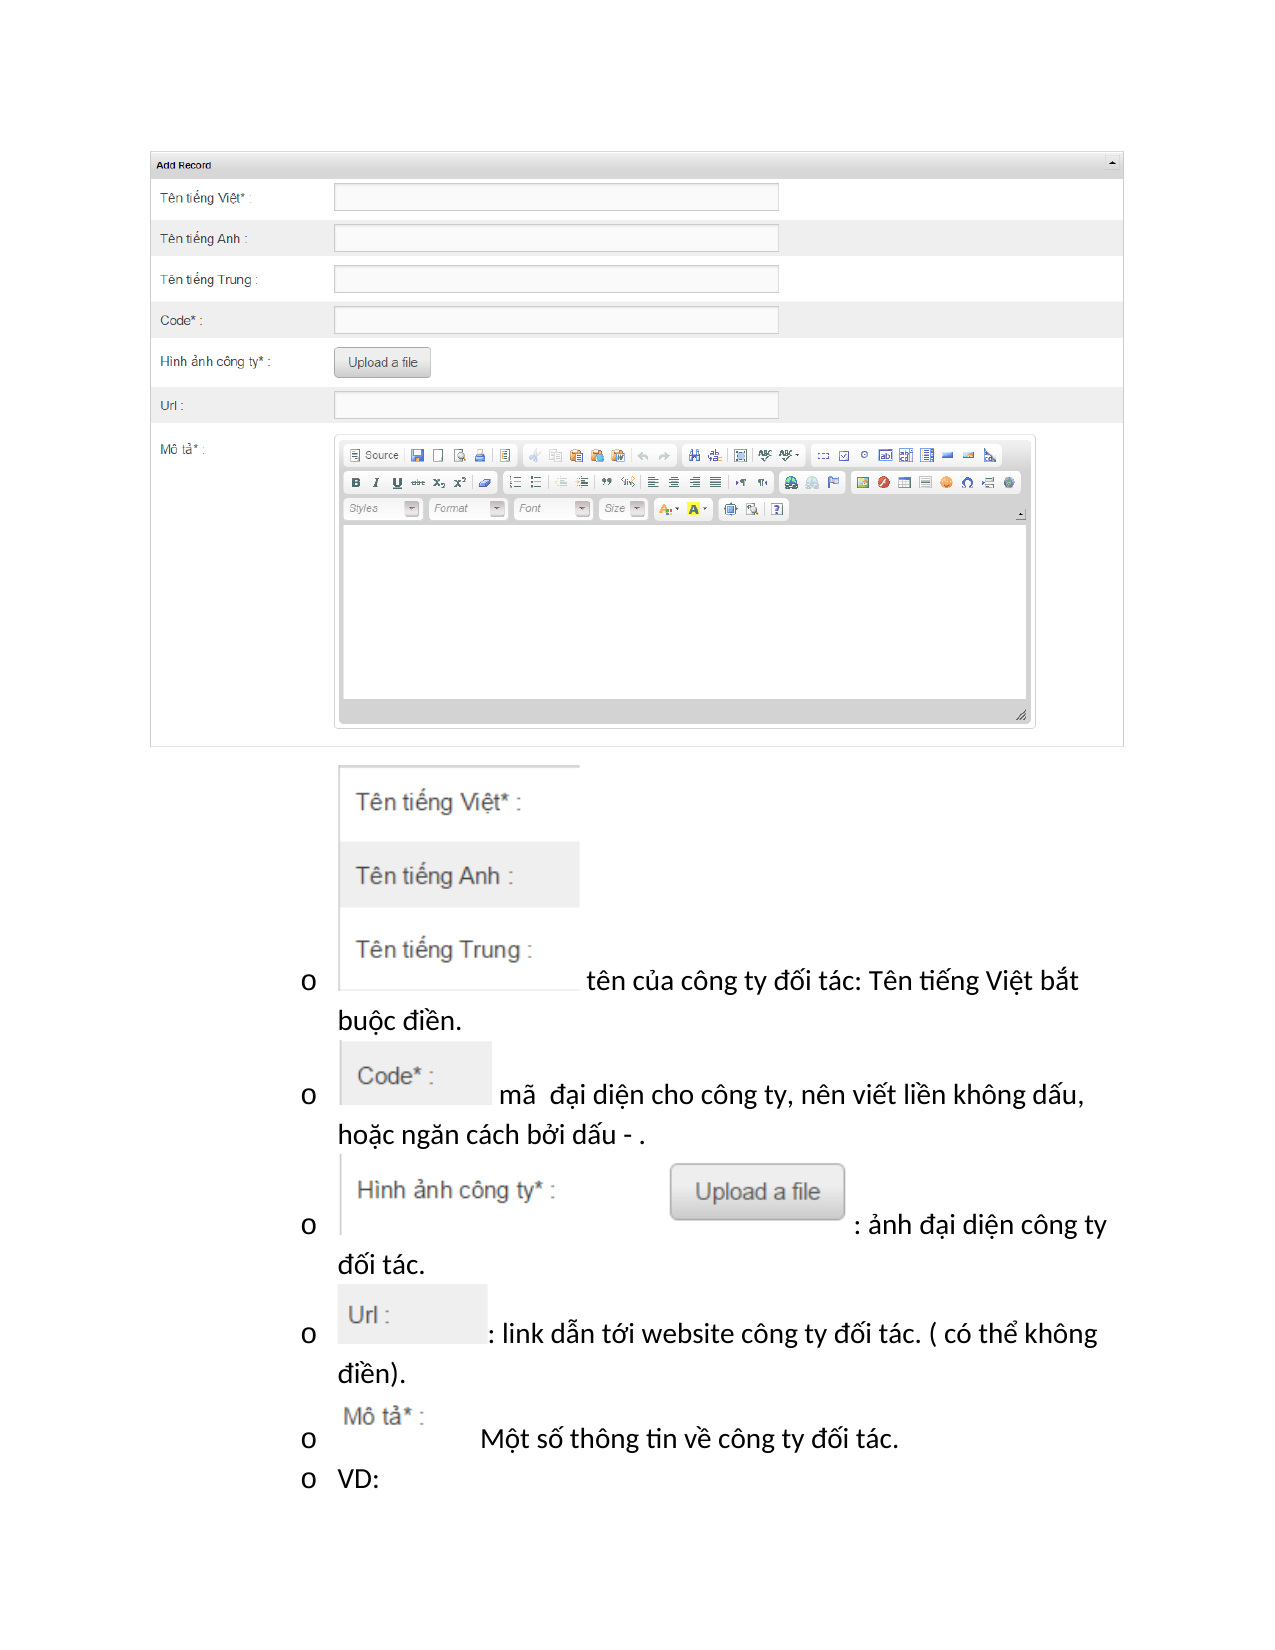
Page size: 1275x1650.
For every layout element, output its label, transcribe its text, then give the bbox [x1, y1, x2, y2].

list tên của công ty đối tác: Tên tiếng Việt bắt buộc điền. [300, 766, 1125, 1038]
picture [337, 765, 580, 991]
picture [150, 150, 1125, 747]
list : link dẫn tới website công ty đối tác. ( có thể không điền). [300, 1284, 1125, 1391]
picture [337, 1154, 847, 1235]
list VD: [300, 1460, 1125, 1497]
picture [337, 1393, 480, 1449]
list Một số thông tin về công ty đối tác. [300, 1394, 1125, 1457]
list mã đại diện cho công ty, nên viết liền không dấu, hoặc ngăn cách bởi dấu - . [300, 1041, 1125, 1152]
picture [337, 1040, 493, 1105]
picture [337, 1284, 488, 1344]
